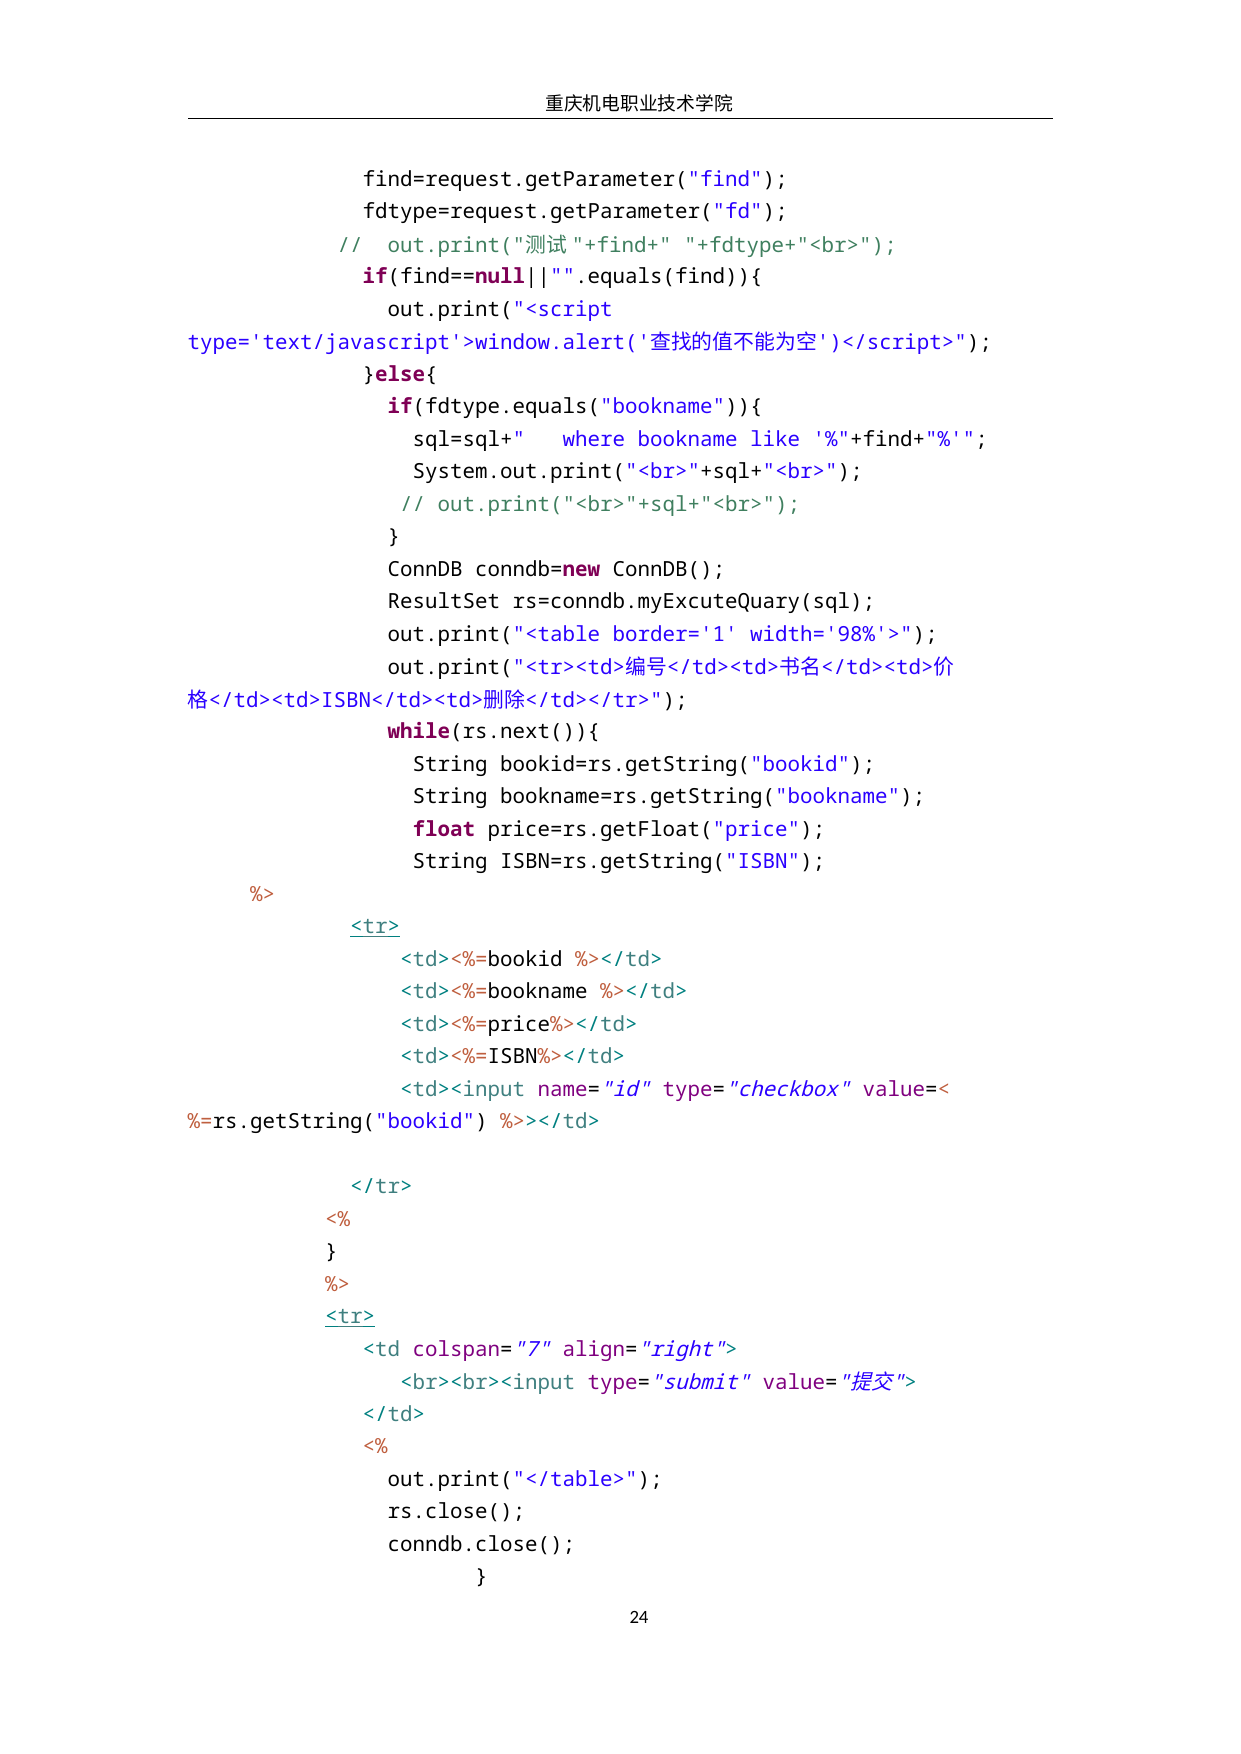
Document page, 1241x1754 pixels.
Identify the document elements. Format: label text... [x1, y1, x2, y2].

text <% [187, 1202, 1053, 1234]
text </td> [187, 1397, 1053, 1429]
text String bookid=rs.getString("bookid"); [187, 747, 1053, 779]
text conndb.close(); [187, 1527, 1053, 1559]
text if(find==null||"".equals(find)){ [187, 259, 1053, 292]
text } [187, 519, 1053, 552]
text </tr> [187, 1169, 1053, 1202]
text String ISBN=rs.getString("ISBN"); [187, 844, 1053, 877]
text fdtype=request.getParameter("fd"); [187, 194, 1053, 227]
text while(rs.next()){ [187, 714, 1053, 747]
text <td><input name="id" type="checkbox" value=<%=rs.getString("bookid") %>></td> [187, 1072, 1053, 1137]
text System.out.print("<br>"+sql+"<br>"); [187, 454, 1053, 487]
text <td colspan="7" align="right"> [187, 1332, 1053, 1364]
text float price=rs.getFloat("price"); [187, 812, 1053, 844]
text rs.close(); [187, 1494, 1053, 1527]
text // out.print("测试 "+find+" "+fdtype+"<br>"); [187, 227, 1053, 259]
text <% [187, 1429, 1053, 1462]
text find=request.getParameter("find"); [187, 162, 1053, 194]
text // out.print("<br>"+sql+"<br>"); [187, 487, 1053, 519]
text } [187, 1234, 1053, 1267]
text out.print("<script type='text/javascript'>window.alert('查找的值不能为空')</script>"); [187, 292, 1053, 357]
text ConnDB conndb=new ConnDB(); [187, 552, 1053, 584]
text <td><%=ISBN%></td> [187, 1039, 1053, 1072]
text } [187, 1559, 1053, 1592]
text out.print("<table border='1' width='98%'>"); [187, 617, 1053, 649]
text out.print("</table>"); [187, 1462, 1053, 1494]
text String bookname=rs.getString("bookname"); [187, 779, 1053, 812]
text <tr> [187, 909, 1053, 942]
text ResultSet rs=conndb.myExcuteQuary(sql); [187, 584, 1053, 617]
text <td><%=bookname %></td> [187, 974, 1053, 1007]
text }else{ [187, 357, 1053, 389]
text <br><br><input type="submit" value="提交"> [187, 1364, 1053, 1397]
text <td><%=bookid %></td> [187, 942, 1053, 974]
text out.print("<tr><td>编号</td><td>书名</td><td>价格</td><td>ISBN</td><td>删除</td></tr>"); [187, 649, 1053, 714]
text %> [187, 1267, 1053, 1299]
text <td><%=price%></td> [187, 1007, 1053, 1039]
text if(fdtype.equals("bookname")){ [187, 389, 1053, 422]
text <tr> [187, 1299, 1053, 1332]
text %> [187, 877, 1053, 909]
text sql=sql+" where bookname like '%"+find+"%'"; [187, 422, 1053, 454]
